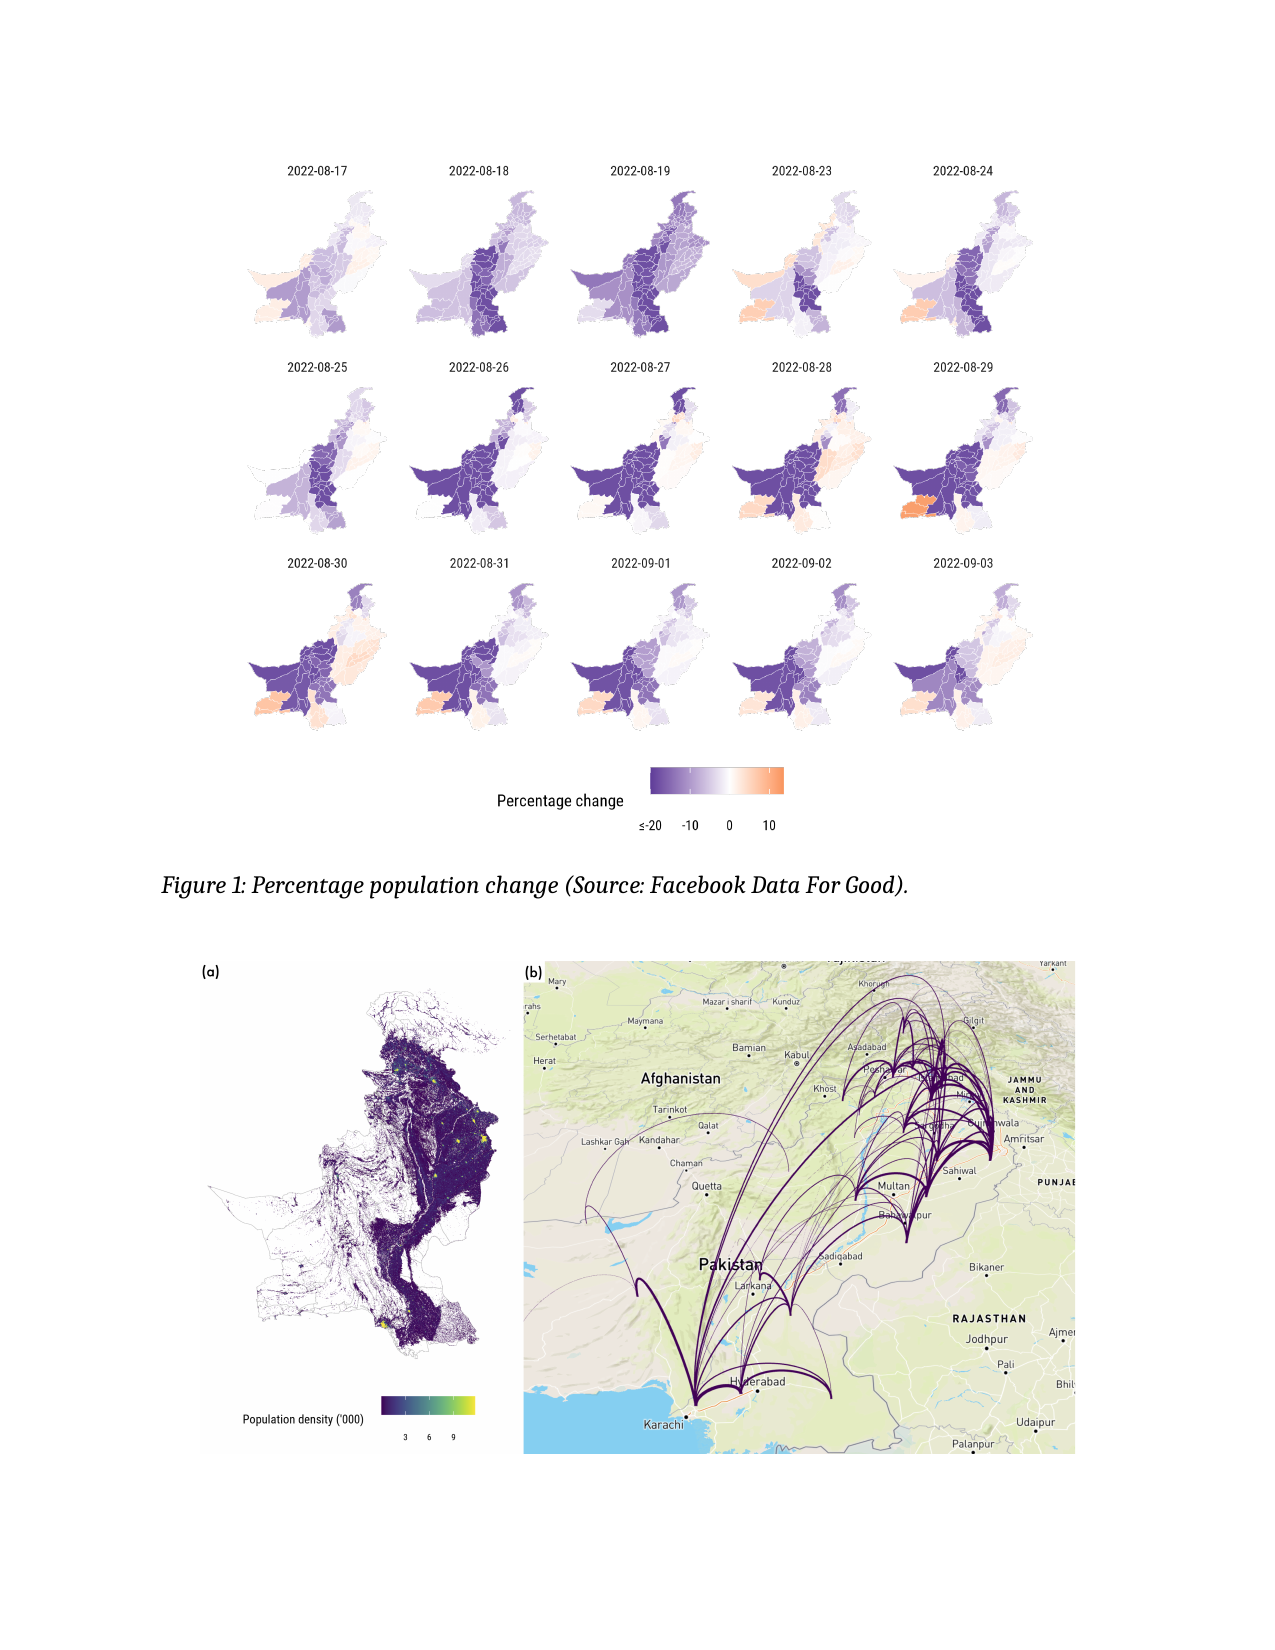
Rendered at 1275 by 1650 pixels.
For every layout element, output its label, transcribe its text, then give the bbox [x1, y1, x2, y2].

table_header Figure 1: Percentage population change (Source: Facebook Data For Good). [150, 150, 1125, 912]
picture [200, 961, 1075, 1454]
picture [200, 150, 1075, 850]
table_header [150, 961, 1125, 1474]
